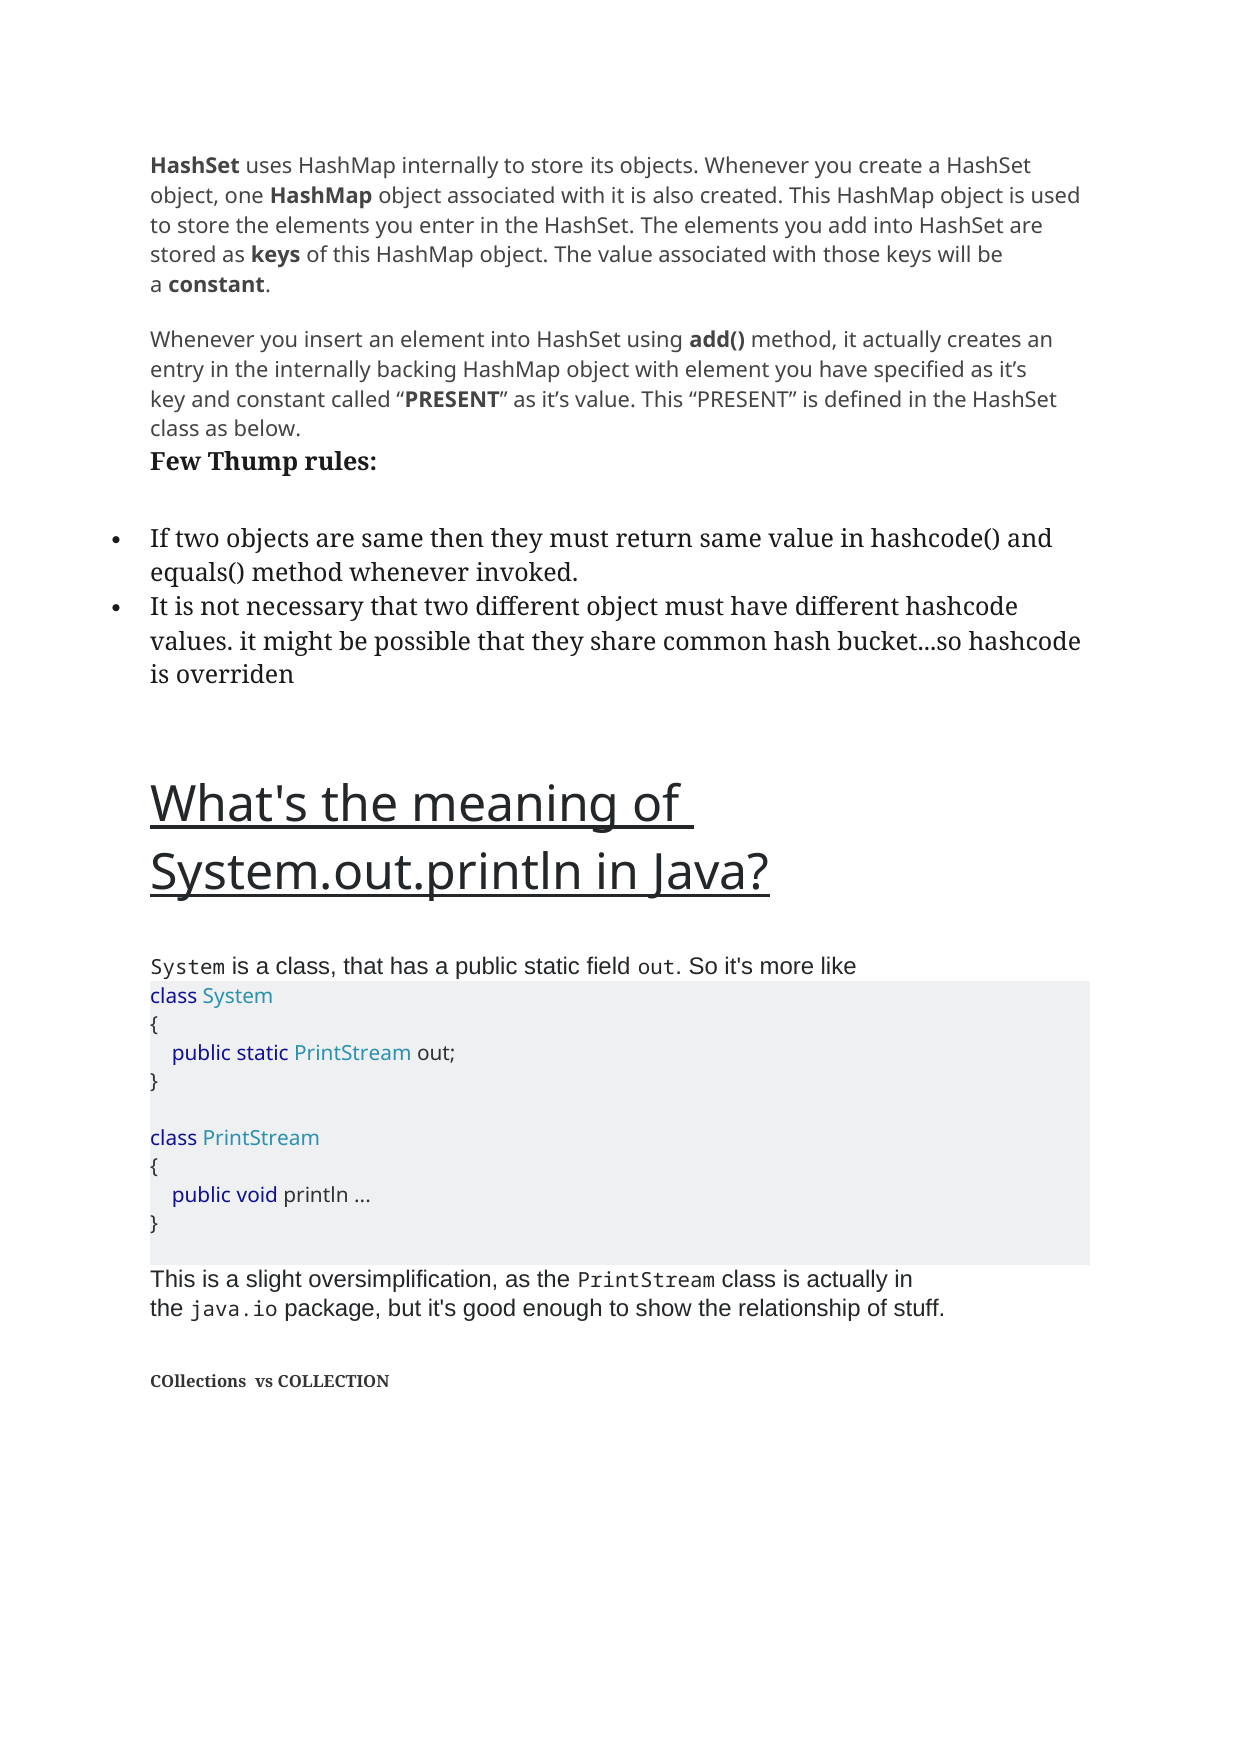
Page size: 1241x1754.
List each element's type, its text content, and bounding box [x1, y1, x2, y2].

text This is a slight oversimplification, as the PrintStream class is actually in the java.io package, but it's good enough to show the relationship of stuff. [150, 1265, 1090, 1322]
text COllections vs COLLECTION [150, 1370, 1090, 1393]
text Whenever you insert an element into HashSet using add() method, it actually creates an entry in the internally backing HashMap object with element you have specified as it’s key and constant called “PRESENT” as it’s value. This “PRESENT” is defined in the HashSet class as below. [150, 324, 1090, 443]
text System is a class, that has a public static field out. So it's more like [150, 952, 1090, 981]
text Few Thump rules: [150, 443, 1090, 477]
text } [150, 1208, 1090, 1237]
text HashSet uses HashMap internally to store its objects. Whenever you create a HashSet object, one HashMap object associated with it is also created. This HashMap object is used to store the elements you enter in the HashSet. The elements you add into HashSet are stored as keys of this HashMap object. The value associated with those keys will be a constant. [150, 150, 1090, 299]
text public static PrintStream out; [150, 1038, 1090, 1066]
text class PrintStream [150, 1123, 1090, 1151]
text public void println ... [150, 1180, 1090, 1208]
subtitle What's the meaning of System.out.println in Java? [150, 768, 1090, 904]
text class System [150, 981, 1090, 1009]
text { [150, 1009, 1090, 1038]
list It is not necessary that two different object must have different hashcode values. it might be possible that they share common hash bucket...so hashcode is overriden [112, 589, 1090, 691]
text } [150, 1066, 1090, 1094]
text { [150, 1151, 1090, 1180]
list If two objects are same then they must return same value in hashcode() and equals() method whenever invoked. [112, 521, 1090, 589]
